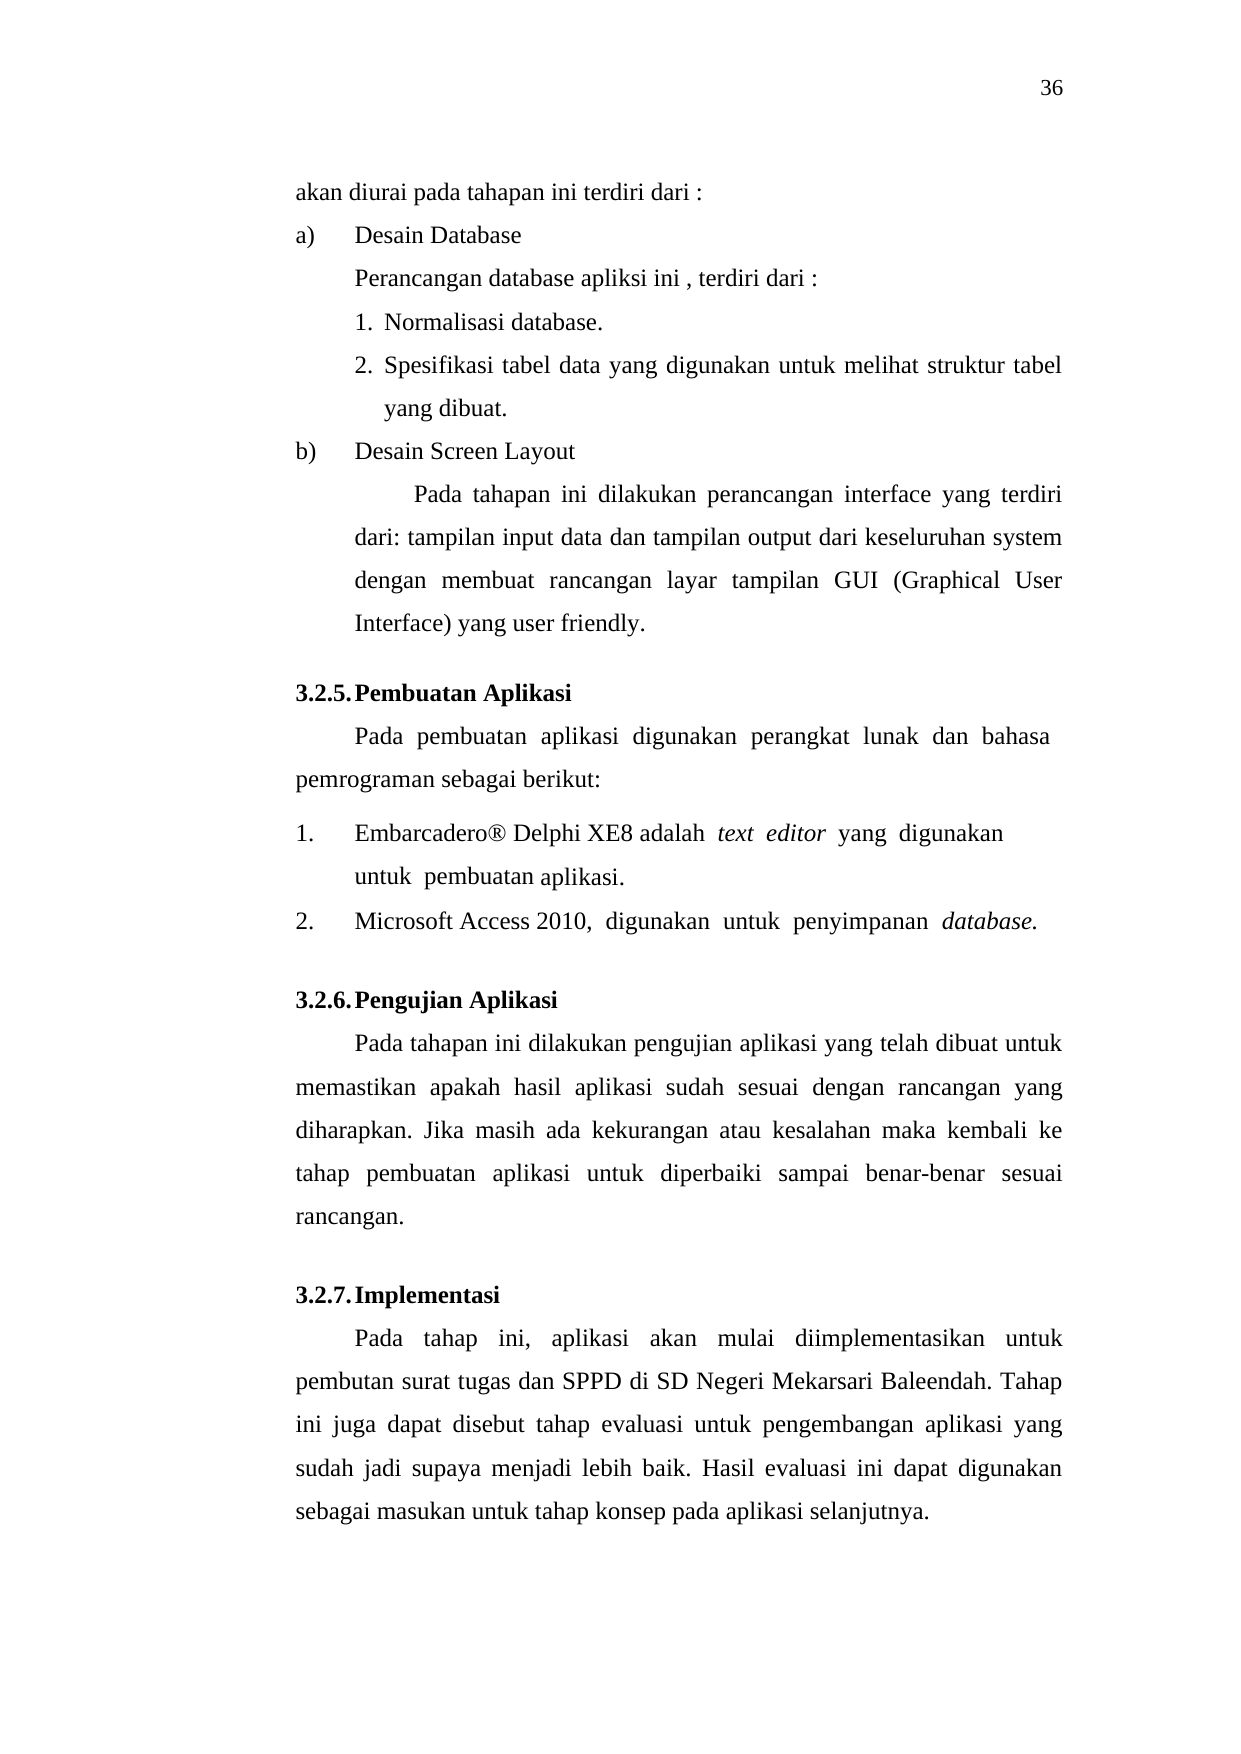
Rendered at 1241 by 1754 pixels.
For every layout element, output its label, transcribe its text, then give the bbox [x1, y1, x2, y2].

list Desain Database [295, 220, 1063, 249]
list Microsoft Access 2010, digunakan untuk penyimpanan database. [295, 906, 1063, 935]
text Perancangan database apliksi ini , terdiri dari : [295, 263, 1063, 292]
list Desain Screen Layout [295, 436, 1063, 465]
list Pengujian Aplikasi [295, 985, 1063, 1014]
list Embarcadero® Delphi XE8 adalah text editor yang digunakan untuk pembuatan aplikasi. [295, 818, 1063, 891]
text Pada tahapan ini dilakukan pengujian aplikasi yang telah dibuat untuk memastikan apakah hasil aplikasi sudah sesuai dengan rancangan yang diharapkan. Jika masih ada kekurangan atau kesalahan maka kembali ke tahap pembuatan aplikasi untuk diperbaiki sampai benar-benar sesuai rancangan. [295, 1028, 1063, 1230]
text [295, 177, 1063, 206]
subtitle Implementasi [295, 1280, 1063, 1309]
text Pada pembuatan aplikasi digunakan perangkat lunak dan bahasa pemrograman sebagai berikut: [295, 721, 1050, 793]
text Pada tahap ini, aplikasi akan mulai diimplementasikan untuk pembutan surat tugas dan SPPD di SD Negeri Mekarsari Baleendah. Tahap ini juga dapat disebut tahap evaluasi untuk pengembangan aplikasi yang sudah jadi supaya menjadi lebih baik. Hasil evaluasi ini dapat digunakan sebagai masukan untuk tahap konsep pada aplikasi selanjutnya. [295, 1323, 1063, 1524]
list Spesifikasi tabel data yang digunakan untuk melihat struktur tabel yang dibuat. [354, 350, 1063, 422]
text Pada tahapan ini dilakukan perancangan interface yang terdiri dari: tampilan input data dan tampilan output dari keseluruhan system dengan membuat rancangan layar tampilan GUI (Graphical User Interface) yang user friendly. [354, 479, 1063, 637]
subtitle Pembuatan Aplikasi [295, 678, 1063, 707]
list Normalisasi database. [354, 307, 1063, 335]
